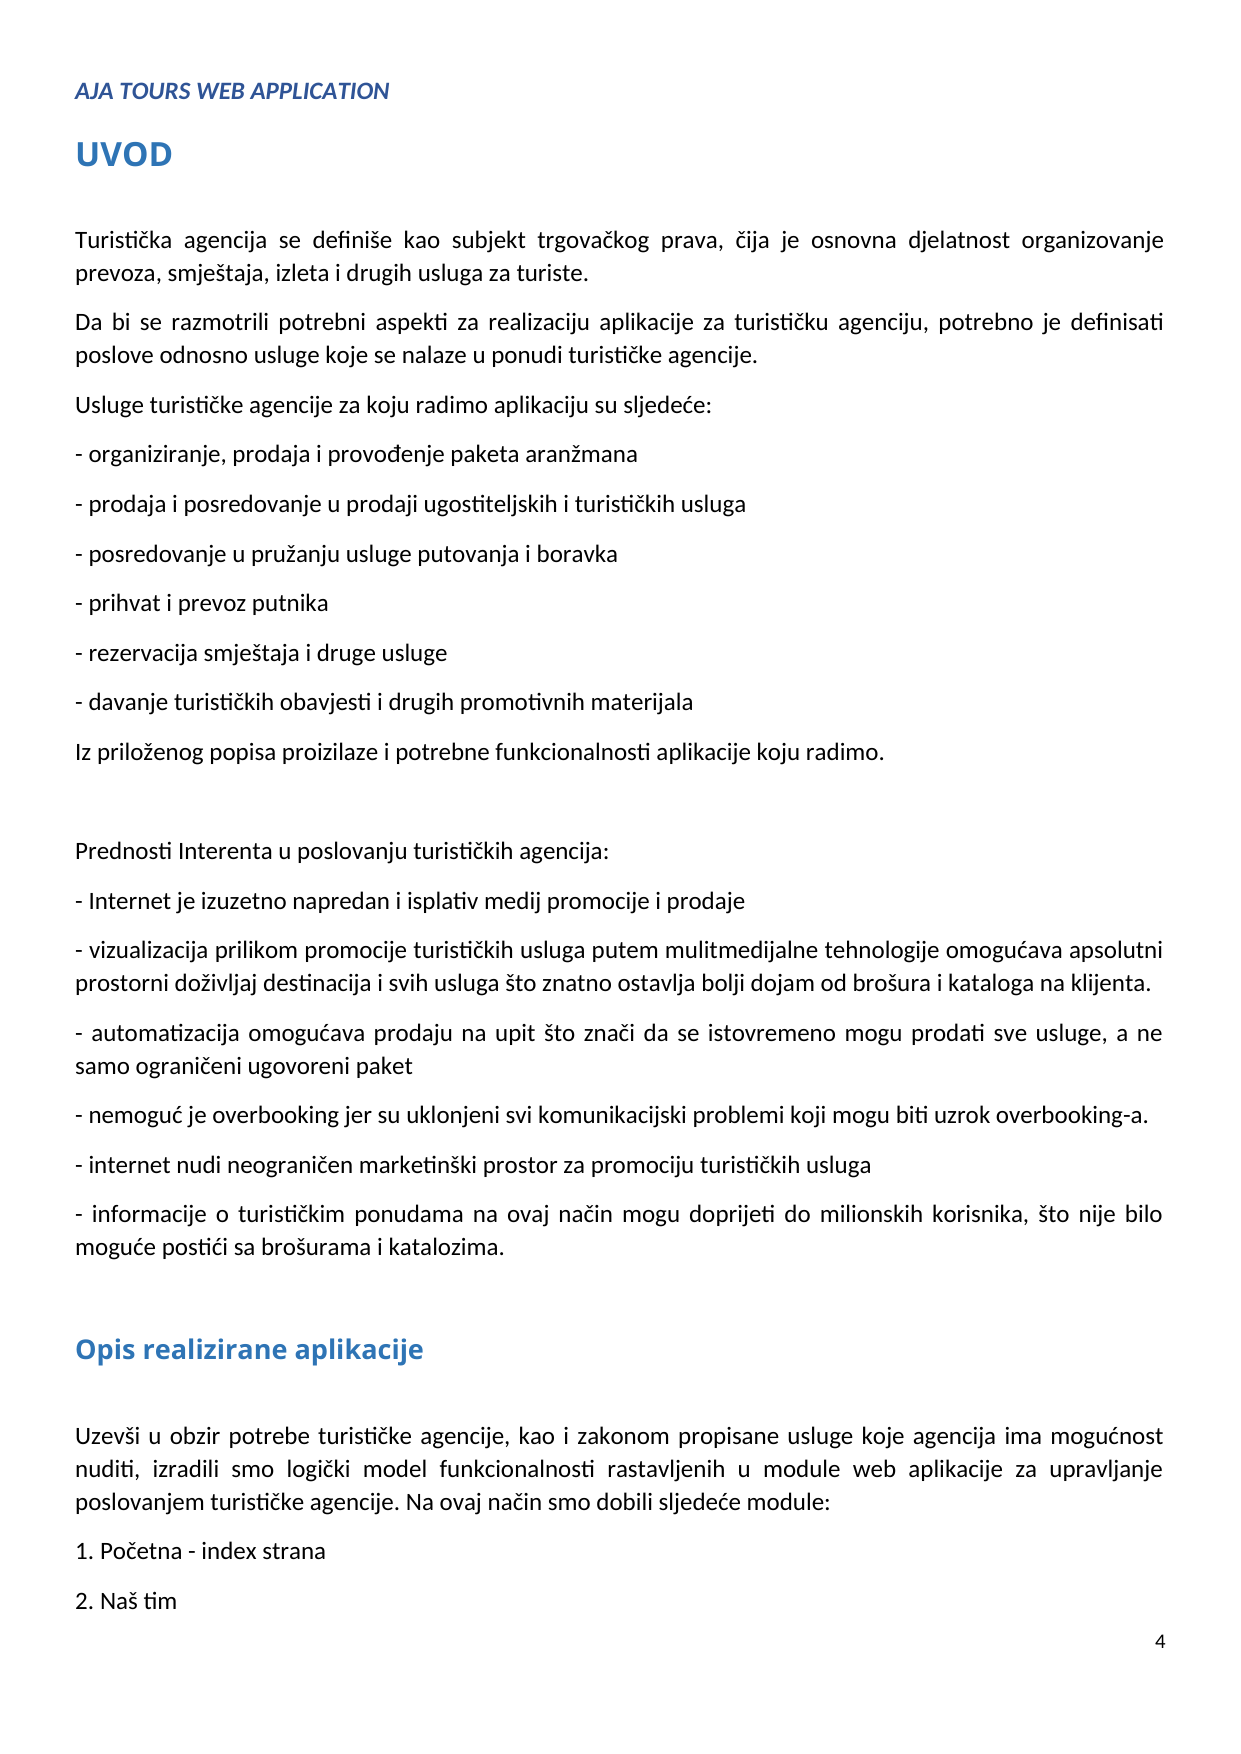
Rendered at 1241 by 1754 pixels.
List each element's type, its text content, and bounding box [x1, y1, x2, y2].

text Prednosti Interenta u poslovanju turističkih agencija: [75, 835, 1165, 866]
subtitle UVOD [75, 131, 1165, 176]
text - posredovanje u pružanju usluge putovanja i boravka [75, 538, 1165, 568]
text Iz priloženog popisa proizilaze i potrebne funkcionalnosti aplikacije koju radimo. [75, 736, 1165, 767]
text - automatizacija omogućava prodaju na upit što znači da se istovremeno mogu prodati sve usluge, a ne samo ograničeni ugovoreni paket [75, 1017, 1165, 1080]
text - rezervacija smještaja i druge usluge [75, 637, 1165, 667]
list Naš tim [75, 1585, 1165, 1616]
text Usluge turističke agencije za koju radimo aplikaciju su sljedeće: [75, 389, 1165, 419]
text - prihvat i prevoz putnika [75, 587, 1165, 618]
text - Internet je izuzetno napredan i isplativ medij promocije i prodaje [75, 885, 1165, 915]
text Da bi se razmotrili potrebni aspekti za realizaciju aplikacije za turističku agenciju, potrebno je definisati poslove odnosno usluge koje se nalaze u ponudi turističke agencije. [75, 306, 1165, 370]
text - informacije o turističkim ponudama na ovaj način mogu doprijeti do milionskih korisnika, što nije bilo moguće postići sa brošurama i katalozima. [75, 1198, 1165, 1262]
text - internet nudi neograničen marketinški prostor za promociju turističkih usluga [75, 1149, 1165, 1179]
text - davanje turističkih obavjesti i drugih promotivnih materijala [75, 686, 1165, 717]
text Turistička agencija se definiše kao subjekt trgovačkog prava, čija je osnovna djelatnost organizovanje prevoza, smještaja, izleta i drugih usluga za turiste. [75, 224, 1165, 287]
subtitle Opis realizirane aplikacije [75, 1331, 1165, 1367]
text - prodaja i posredovanje u prodaji ugostiteljskih i turističkih usluga [75, 488, 1165, 519]
text - nemoguć je overbooking jer su uklonjeni svi komunikacijski problemi koji mogu biti uzrok overbooking-a. [75, 1099, 1165, 1130]
text - organiziranje, prodaja i provođenje paketa aranžmana [75, 438, 1165, 469]
list Početna - index strana [75, 1535, 1165, 1566]
text - vizualizacija prilikom promocije turističkih usluga putem mulitmedijalne tehnologije omogućava apsolutni prostorni doživljaj destinacija i svih usluga što znatno ostavlja bolji dojam od brošura i kataloga na klijenta. [75, 934, 1165, 998]
text Uzevši u obzir potrebe turističke agencije, kao i zakonom propisane usluge koje agencija ima mogućnost nuditi, izradili smo logički model funkcionalnosti rastavljenih u module web aplikacije za upravljanje poslovanjem turističke agencije. Na ovaj način smo dobili sljedeće module: [75, 1420, 1165, 1516]
